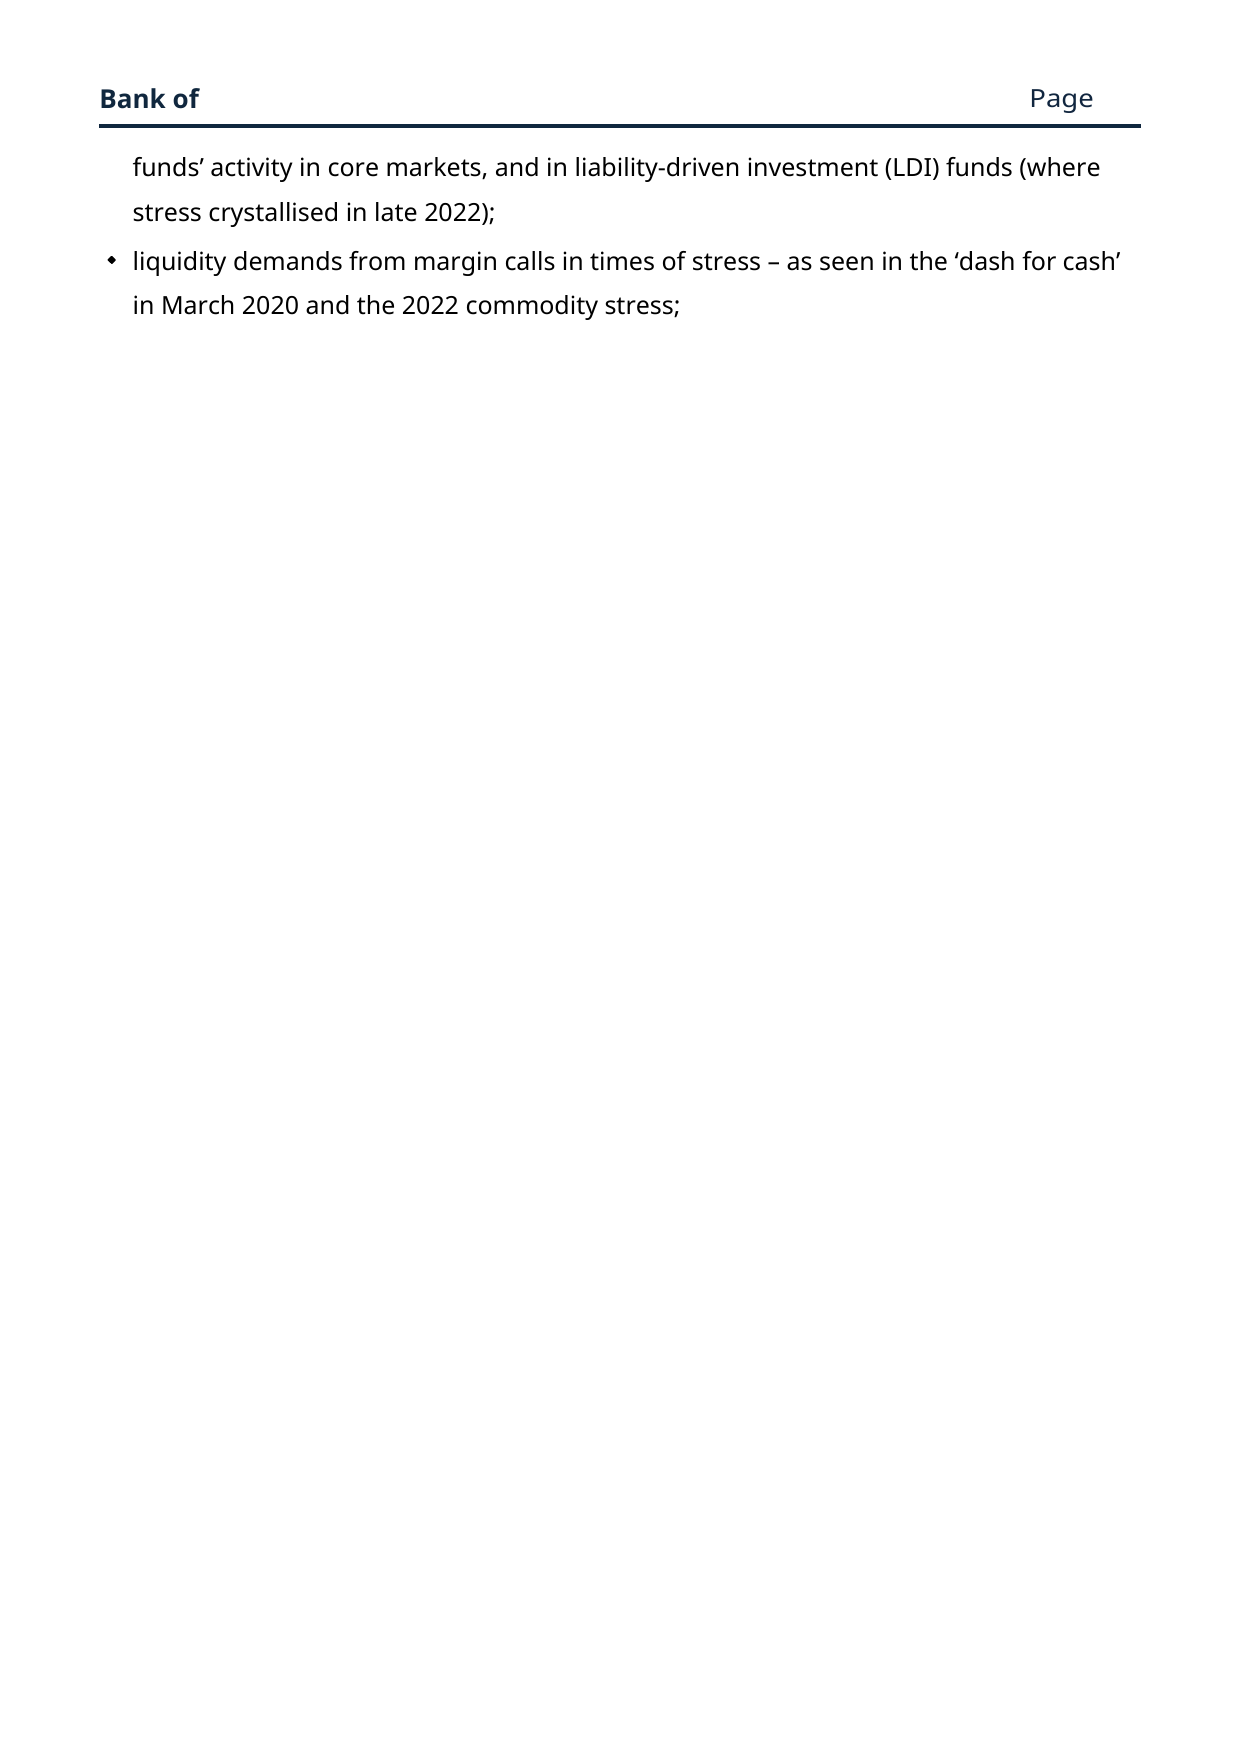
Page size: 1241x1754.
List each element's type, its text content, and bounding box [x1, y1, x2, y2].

text liquidity demands from margin calls in times of stress – as seen in the ‘dash for cash’ in March 2020 and the 2022 commodity stress; [132, 244, 1138, 322]
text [132, 150, 1152, 228]
